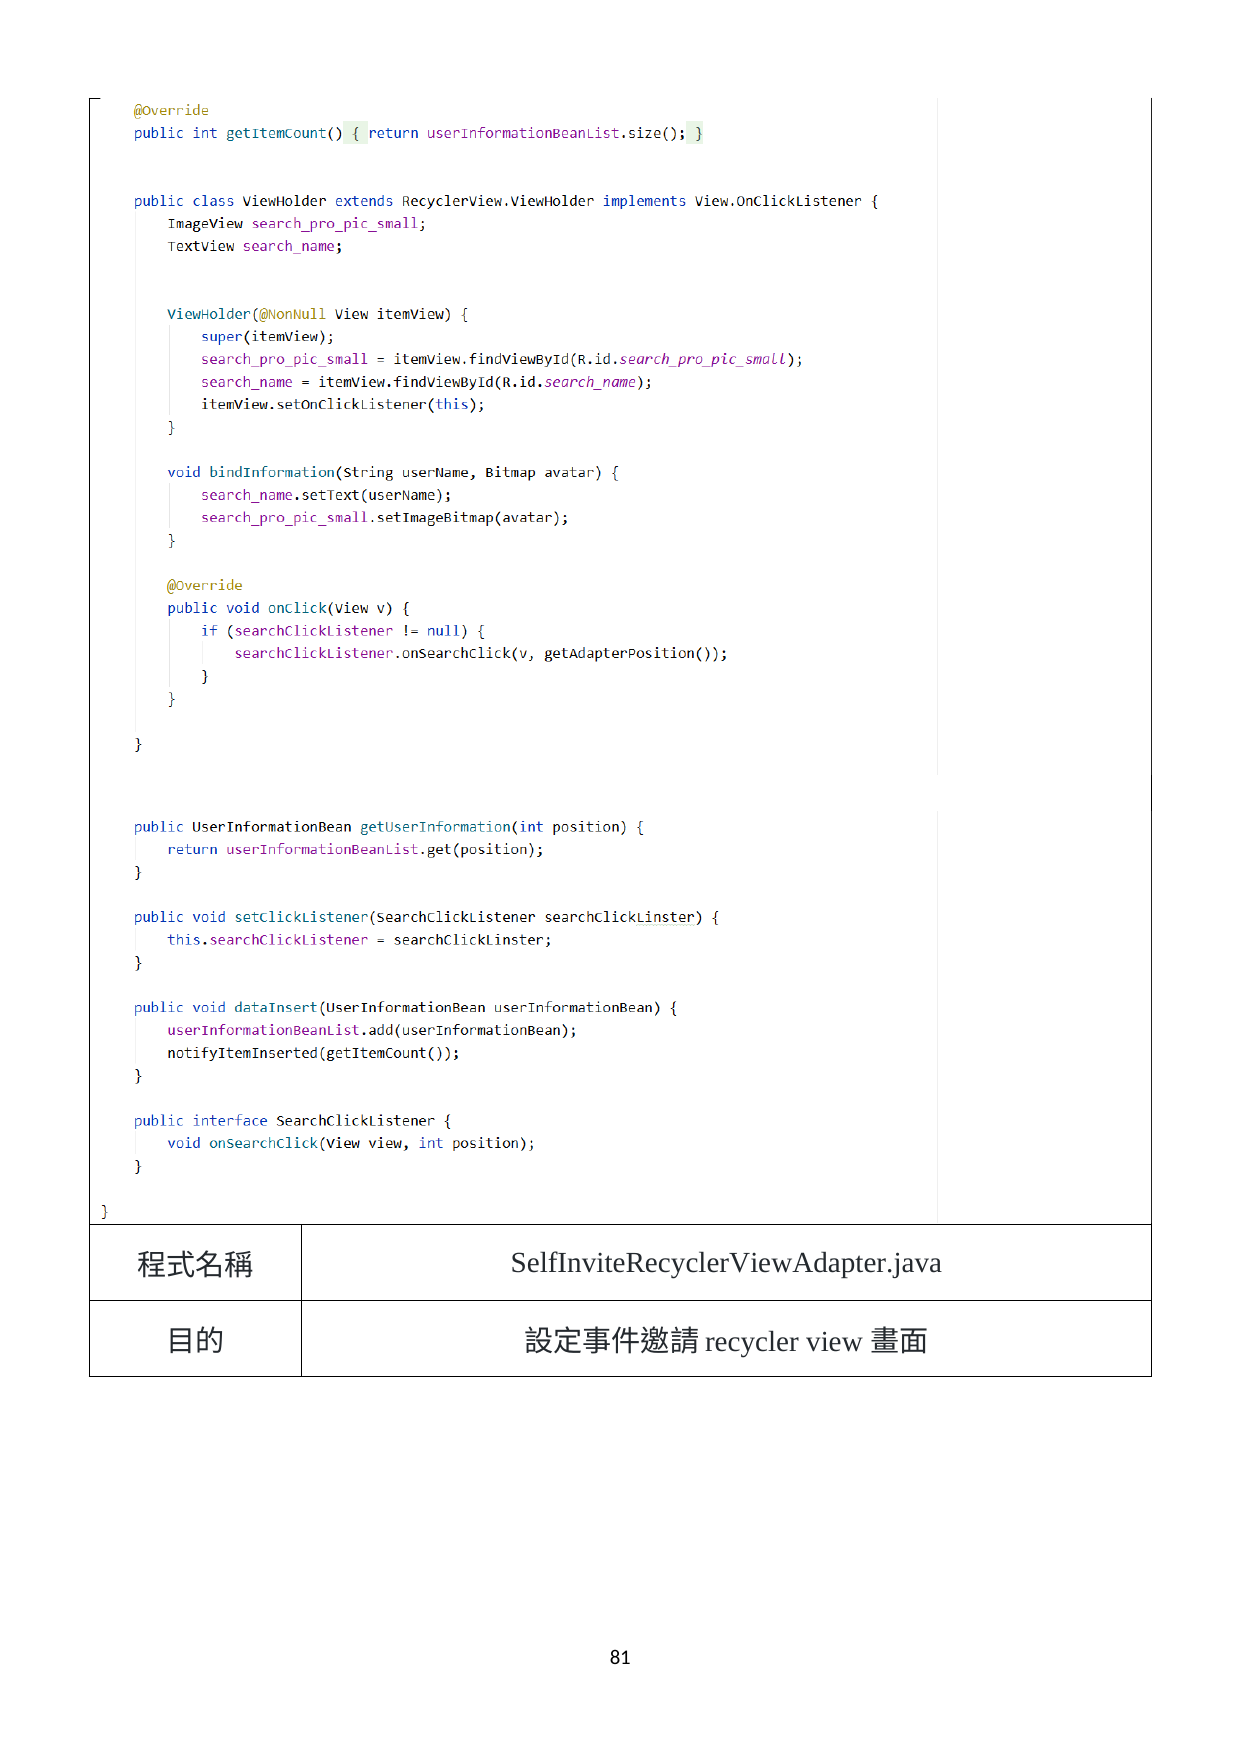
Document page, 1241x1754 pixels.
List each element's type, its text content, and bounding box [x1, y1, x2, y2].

table_cell 設定事件邀請recycler view 畫面 [302, 1301, 1151, 1376]
table_cell [90, 99, 1151, 1224]
picture [100, 811, 1152, 1223]
table_cell SelfInviteRecyclerViewAdapter.java [302, 1225, 1151, 1300]
table_cell 目的 [90, 1301, 301, 1376]
table_cell 程式名稱 [90, 1225, 301, 1300]
picture [100, 98, 1152, 775]
